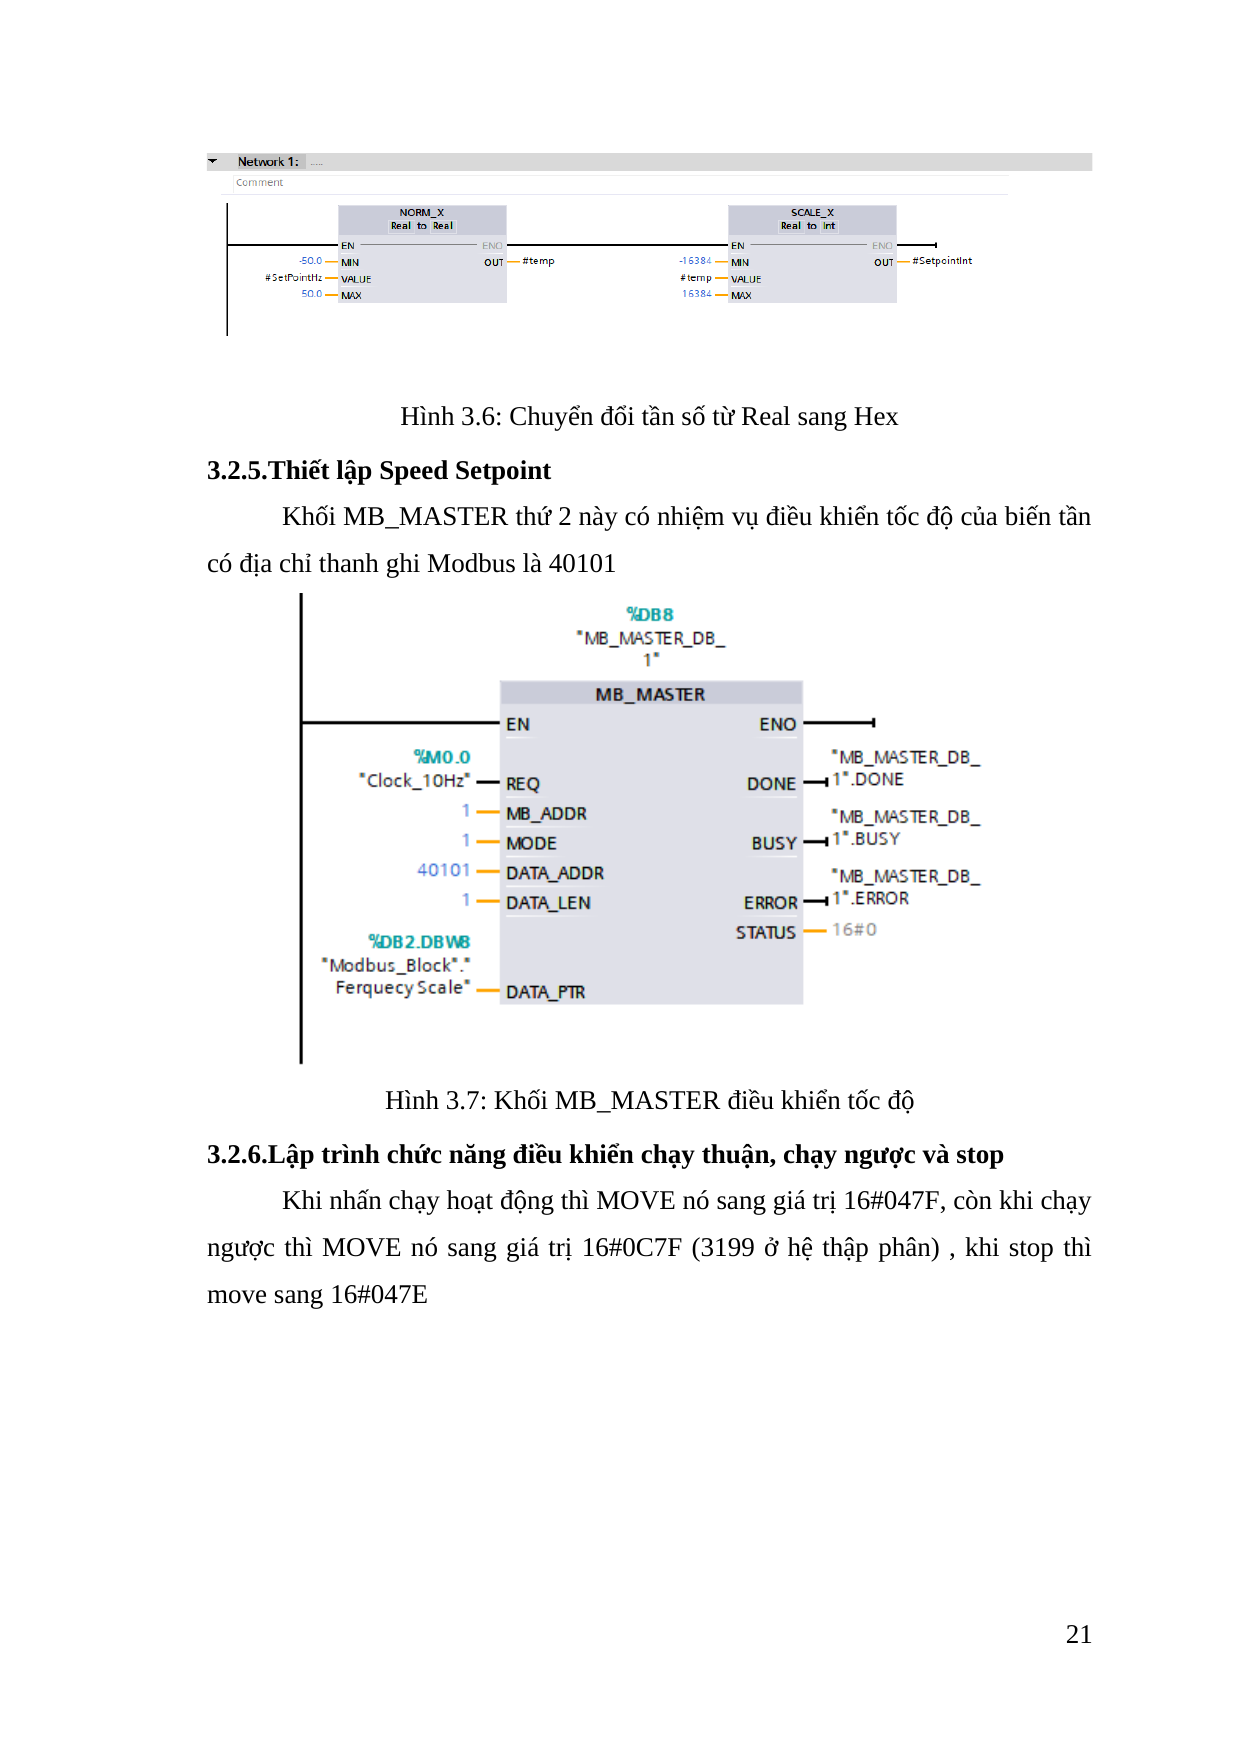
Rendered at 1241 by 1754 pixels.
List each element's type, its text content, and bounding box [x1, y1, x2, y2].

subtitle 3.2.6.Lập trình chức năng điều khiển chạy thuận, chạy ngược và stop [207, 1138, 1092, 1169]
picture [278, 593, 1021, 1069]
text Khi nhấn chạy hoạt động thì MOVE nó sang giá trị 16#047F, còn khi chạy ngược thì MOVE nó sang giá trị 16#0C7F (3199 ở hệ thập phân) , khi stop thì move sang 16#047E [207, 1184, 1092, 1309]
text Hình 3.7: Khối MB_MASTER điều khiển tốc độ [207, 1084, 1092, 1116]
picture [206, 147, 1093, 385]
subtitle 3.2.5.Thiết lập Speed Setpoint [207, 454, 1092, 485]
text Khối MB_MASTER thứ 2 này có nhiệm vụ điều khiển tốc độ của biến tần có địa chỉ thanh ghi Modbus là 40101 [207, 501, 1092, 578]
text Hình 3.6: Chuyển đổi tần số từ Real sang Hex [207, 401, 1092, 432]
